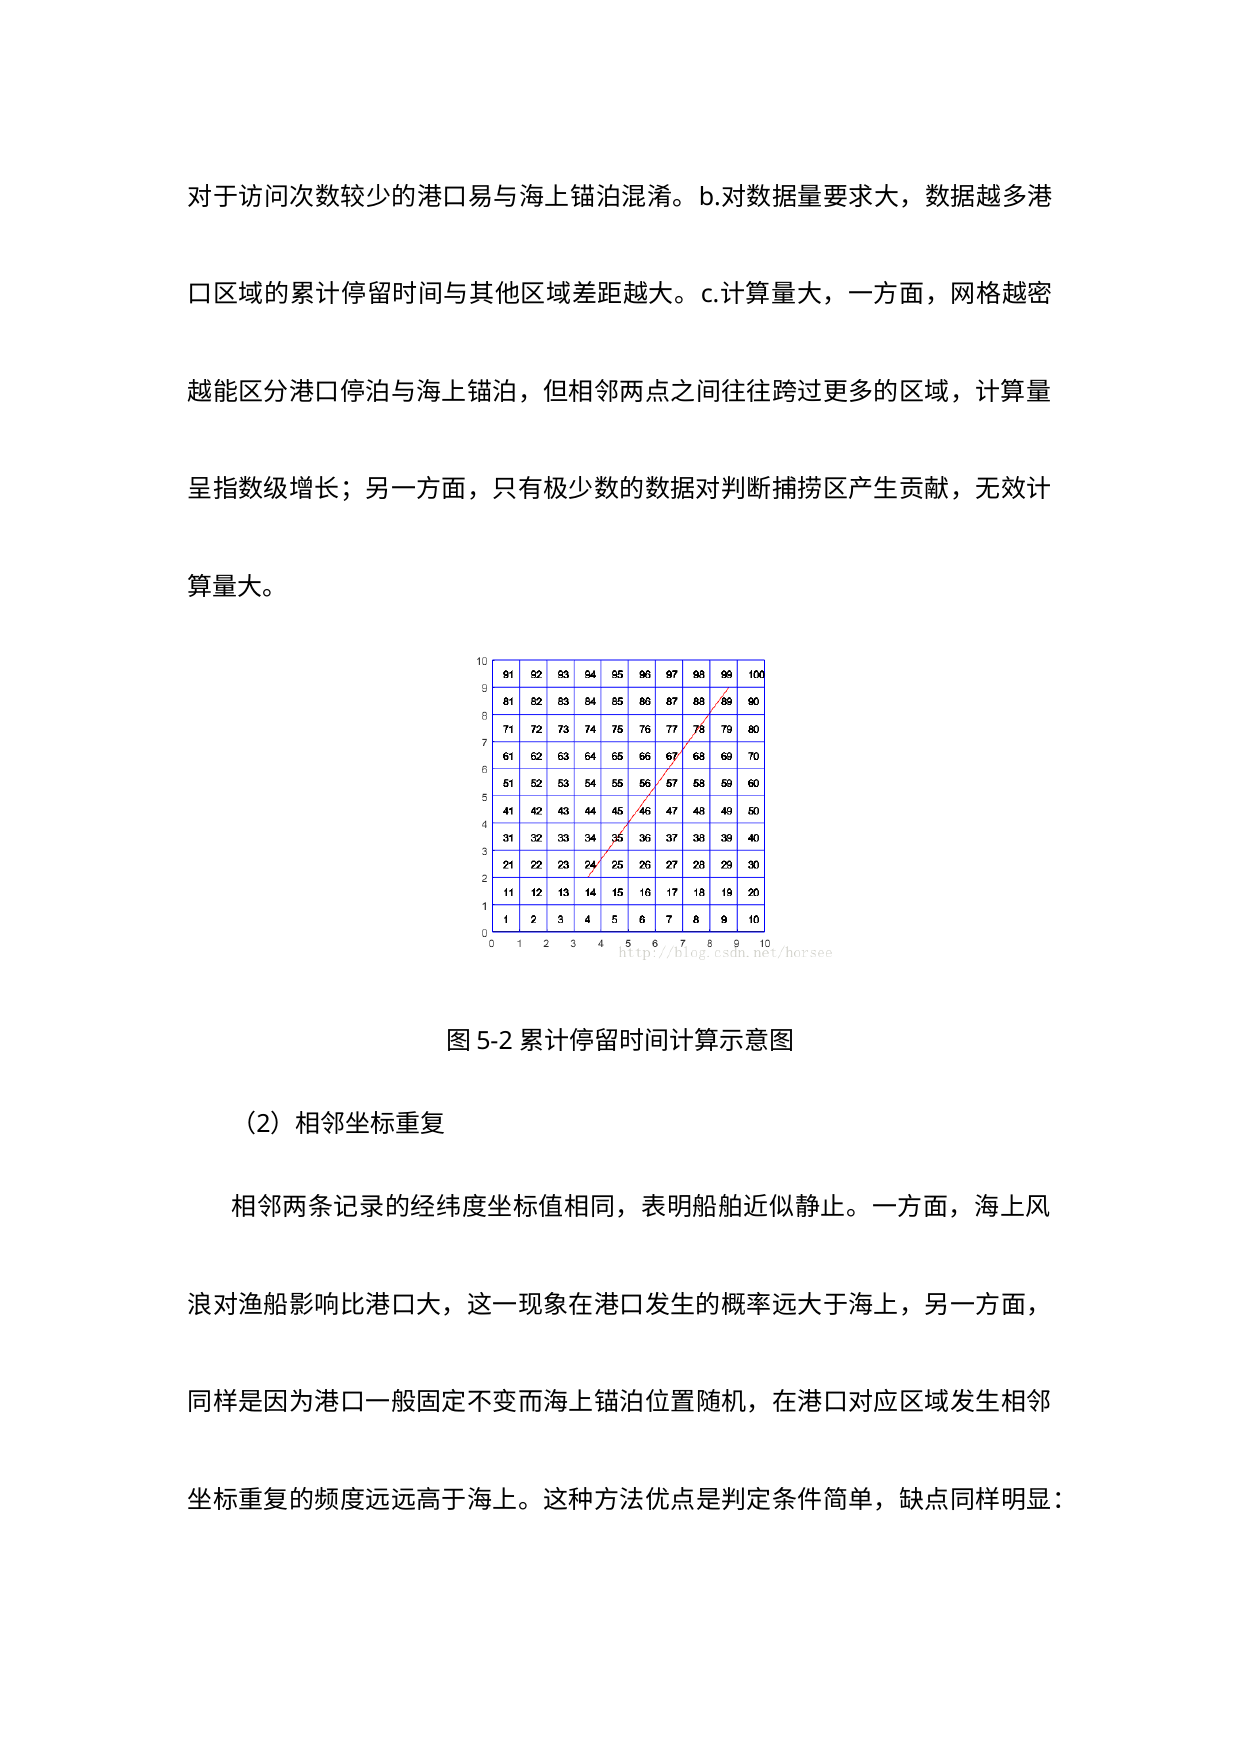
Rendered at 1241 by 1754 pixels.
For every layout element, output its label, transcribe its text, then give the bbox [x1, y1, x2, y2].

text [187, 162, 1053, 617]
picture [398, 635, 842, 968]
text 图5-2 累计停留时间计算示意图 [187, 1006, 1053, 1071]
text （2）相邻坐标重复 [187, 1089, 1053, 1154]
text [187, 1172, 1053, 1530]
